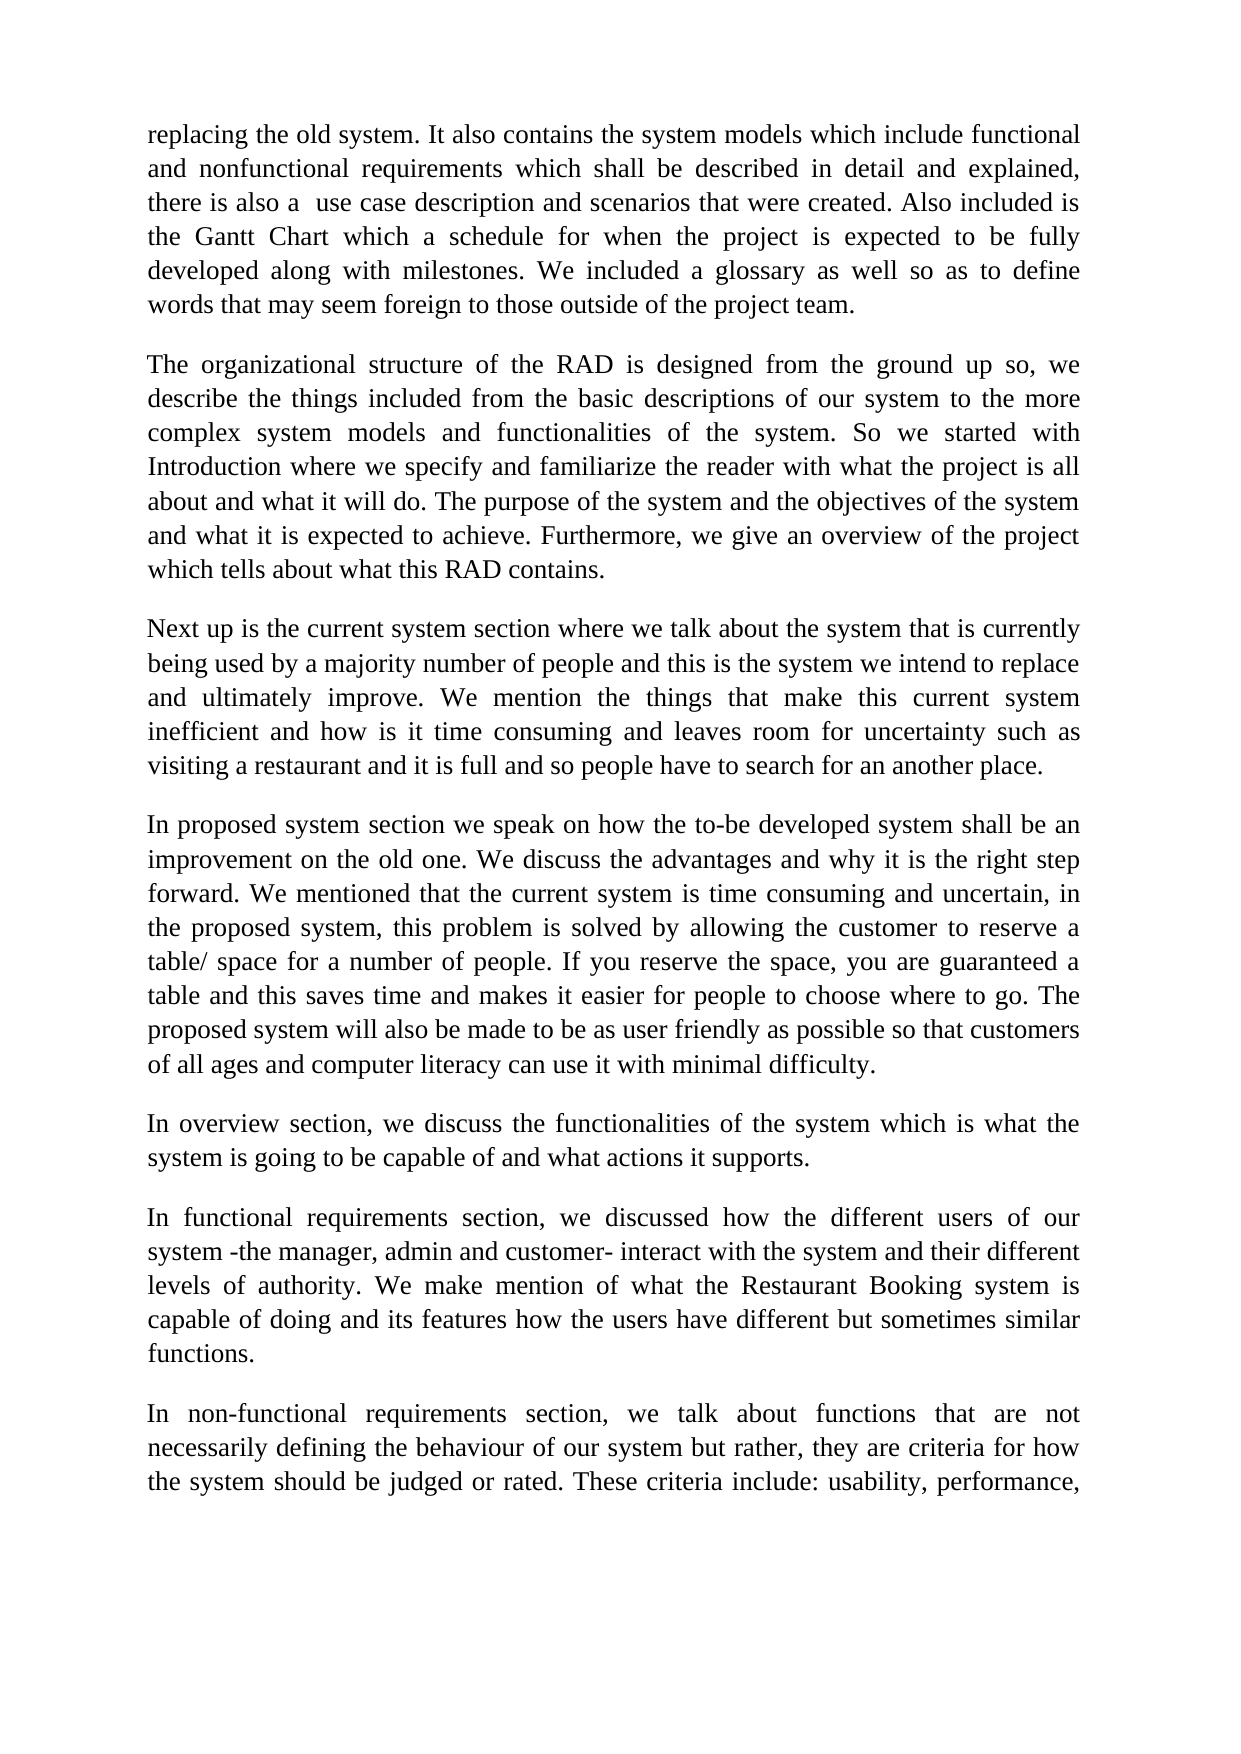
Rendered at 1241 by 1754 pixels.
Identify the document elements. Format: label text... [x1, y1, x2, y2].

text The organizational structure of the RAD is designed from the ground up so, we describe the things included from the basic descriptions of our system to the more complex system models and functionalities of the system. So we started with Introduction where we specify and familiarize the reader with what the project is all about and what it will do. The purpose of the system and the objectives of the system and what it is expected to achieve. Furthermore, we give an overview of the project which tells about what this RAD contains. [146, 348, 1081, 584]
text Next up is the current system section where we talk about the system that is currently being used by a majority number of people and this is the system we intend to replace and ultimately improve. We mention the things that make this current system inefficient and how is it time consuming and leaves room for uncertainty such as visiting a restaurant and it is full and so people have to search for an another place. [146, 612, 1081, 780]
text In proposed system section we speak on how the to-be developed system shall be an improvement on the old one. We discuss the advantages and why it is the right step forward. We mentioned that the current system is time consuming and uncertain, in the proposed system, this problem is solved by allowing the customer to reserve a table/ space for a number of people. If you reserve the space, you are guaranteed a table and this saves time and makes it easier for people to choose where to go. The proposed system will also be made to be as user friendly as possible so that customers of all ages and computer literacy can use it with minimal difficulty. [146, 809, 1081, 1079]
text In functional requirements section, we discussed how the different users of our system -the manager, admin and customer- interact with the system and their different levels of authority. We make mention of what the Restaurant Booking system is capable of doing and its features how the users have different but sometimes similar functions. [146, 1201, 1081, 1369]
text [146, 1397, 1081, 1497]
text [146, 118, 1081, 320]
text In overview section, we discuss the functionalities of the system which is what the system is going to be capable of and what actions it supports. [146, 1107, 1081, 1173]
